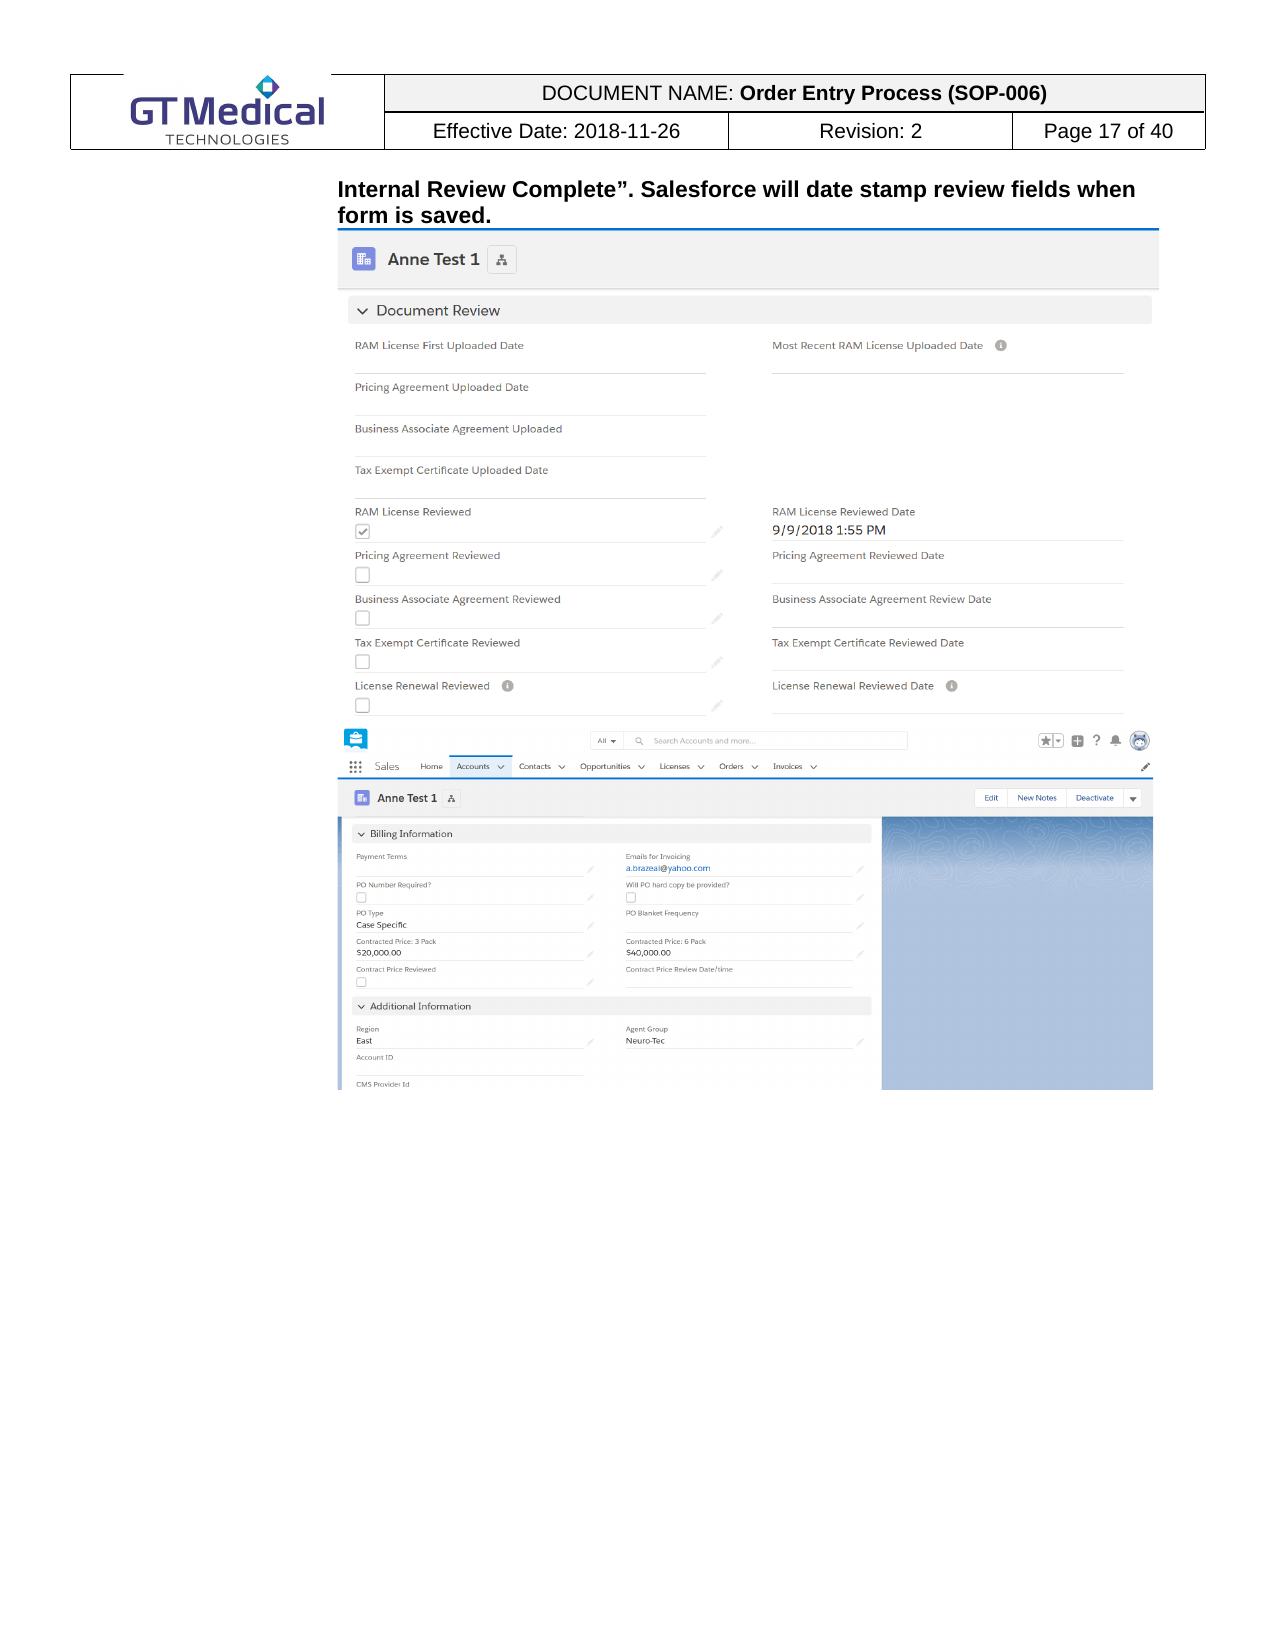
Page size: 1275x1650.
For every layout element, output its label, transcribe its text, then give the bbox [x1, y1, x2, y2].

picture [337, 228, 1160, 1090]
picture [123, 74, 332, 149]
